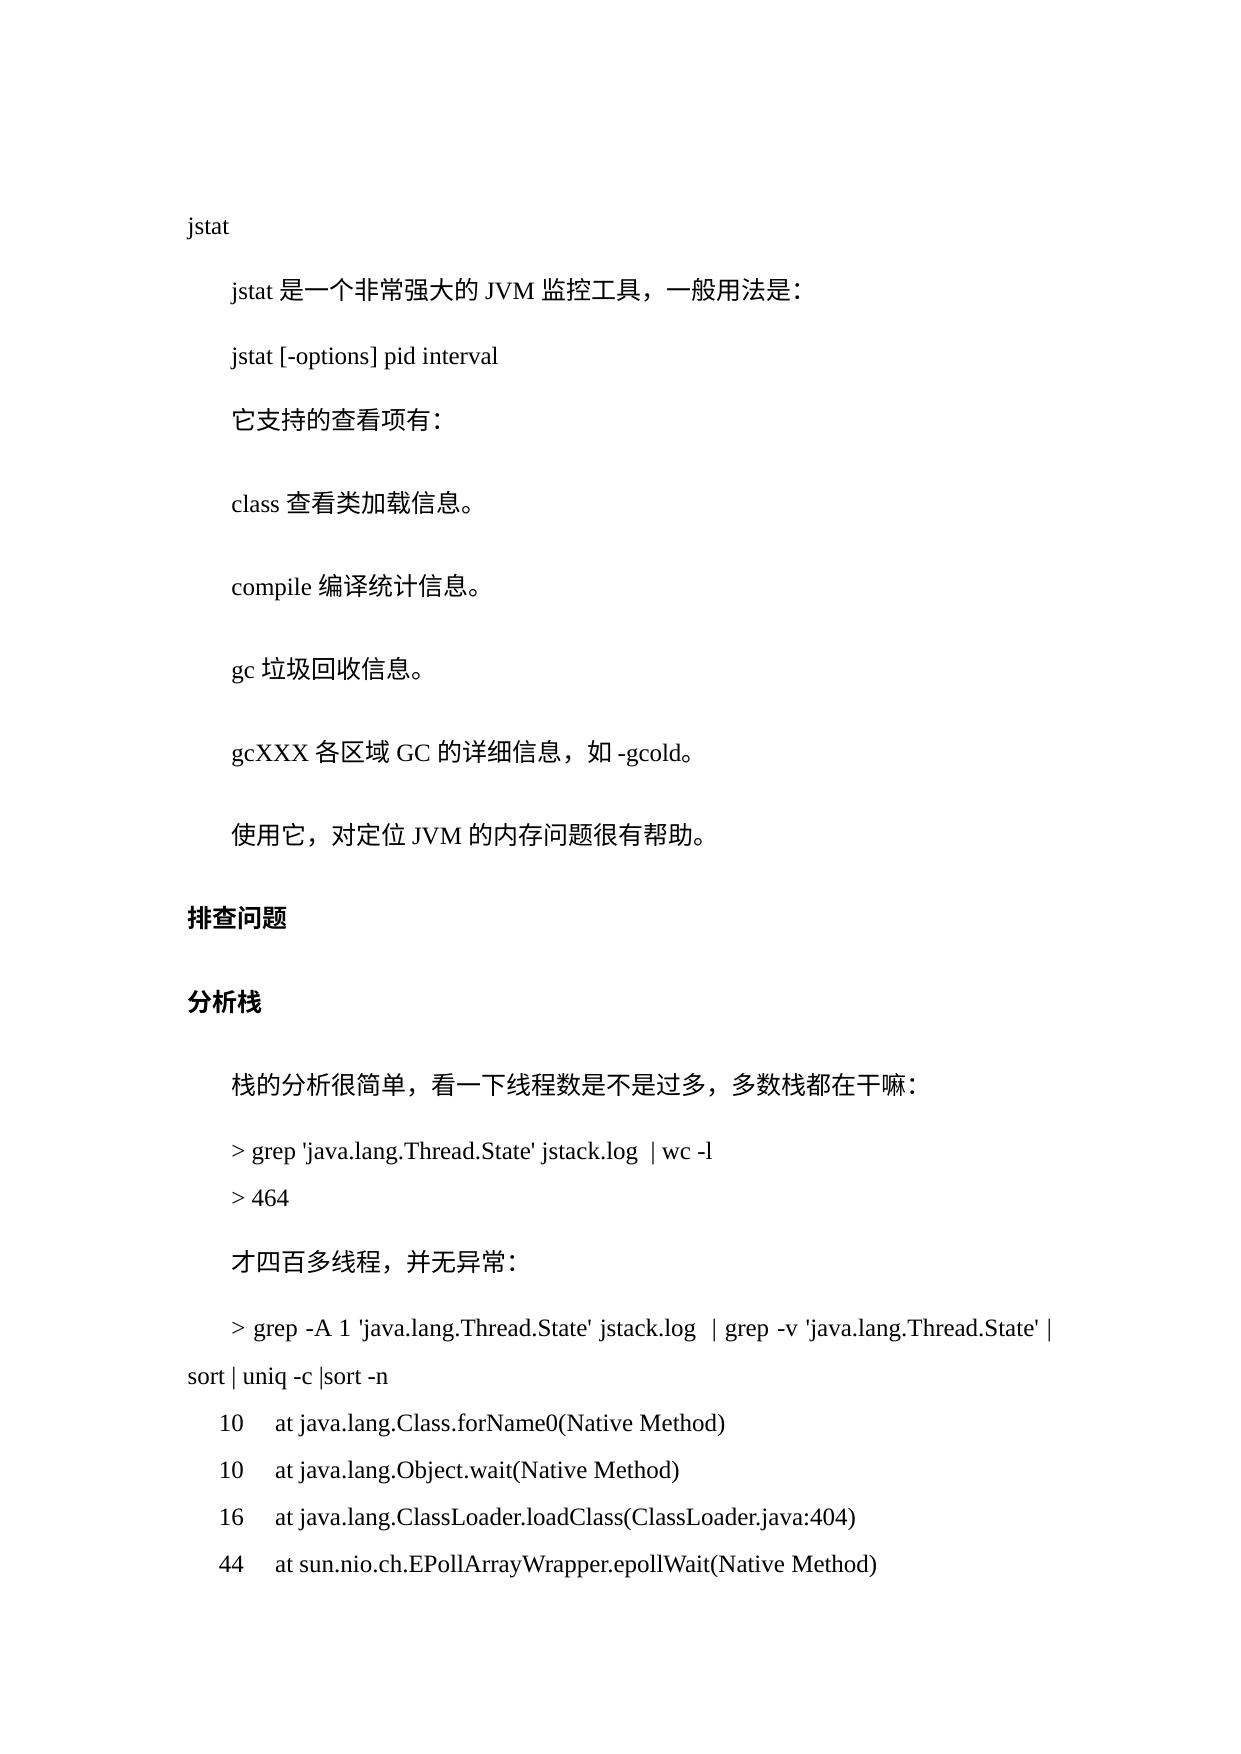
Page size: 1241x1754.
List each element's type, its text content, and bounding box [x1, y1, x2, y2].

text gcXXX 各区域 GC 的详细信息，如 -gcold。 [187, 718, 1053, 783]
text 16 at java.lang.ClassLoader.loadClass(ClassLoader.java:404) [187, 1500, 1053, 1533]
text 10 at java.lang.Class.forName0(Native Method) [187, 1406, 1053, 1439]
text > 464 [187, 1181, 1053, 1213]
text jstat 是一个非常强大的 JVM 监控工具，一般用法是： [187, 256, 1053, 321]
text class 查看类加载信息。 [187, 469, 1053, 534]
text compile 编译统计信息。 [187, 552, 1053, 617]
text 才四百多线程，并无异常： [187, 1228, 1053, 1293]
text 它支持的查看项有： [187, 386, 1053, 451]
subtitle 排查问题 [187, 884, 1053, 949]
text jstat [187, 209, 1053, 241]
text 栈的分析很简单，看一下线程数是不是过多，多数栈都在干嘛： [187, 1051, 1053, 1116]
text 10 at java.lang.Object.wait(Native Method) [187, 1453, 1053, 1486]
text gc 垃圾回收信息。 [187, 635, 1053, 700]
text 使用它，对定位 JVM 的内存问题很有帮助。 [187, 801, 1053, 866]
subtitle 分析栈 [187, 968, 1053, 1033]
text jstat [-options] pid interval [187, 339, 1053, 371]
text > grep 'java.lang.Thread.State' jstack.log | wc -l [187, 1134, 1053, 1166]
text 44 at sun.nio.ch.EPollArrayWrapper.epollWait(Native Method) [187, 1547, 1053, 1579]
text > grep -A 1 'java.lang.Thread.State' jstack.log | grep -v 'java.lang.Thread.State' | sort | uniq -c |sort -n [187, 1311, 1053, 1392]
